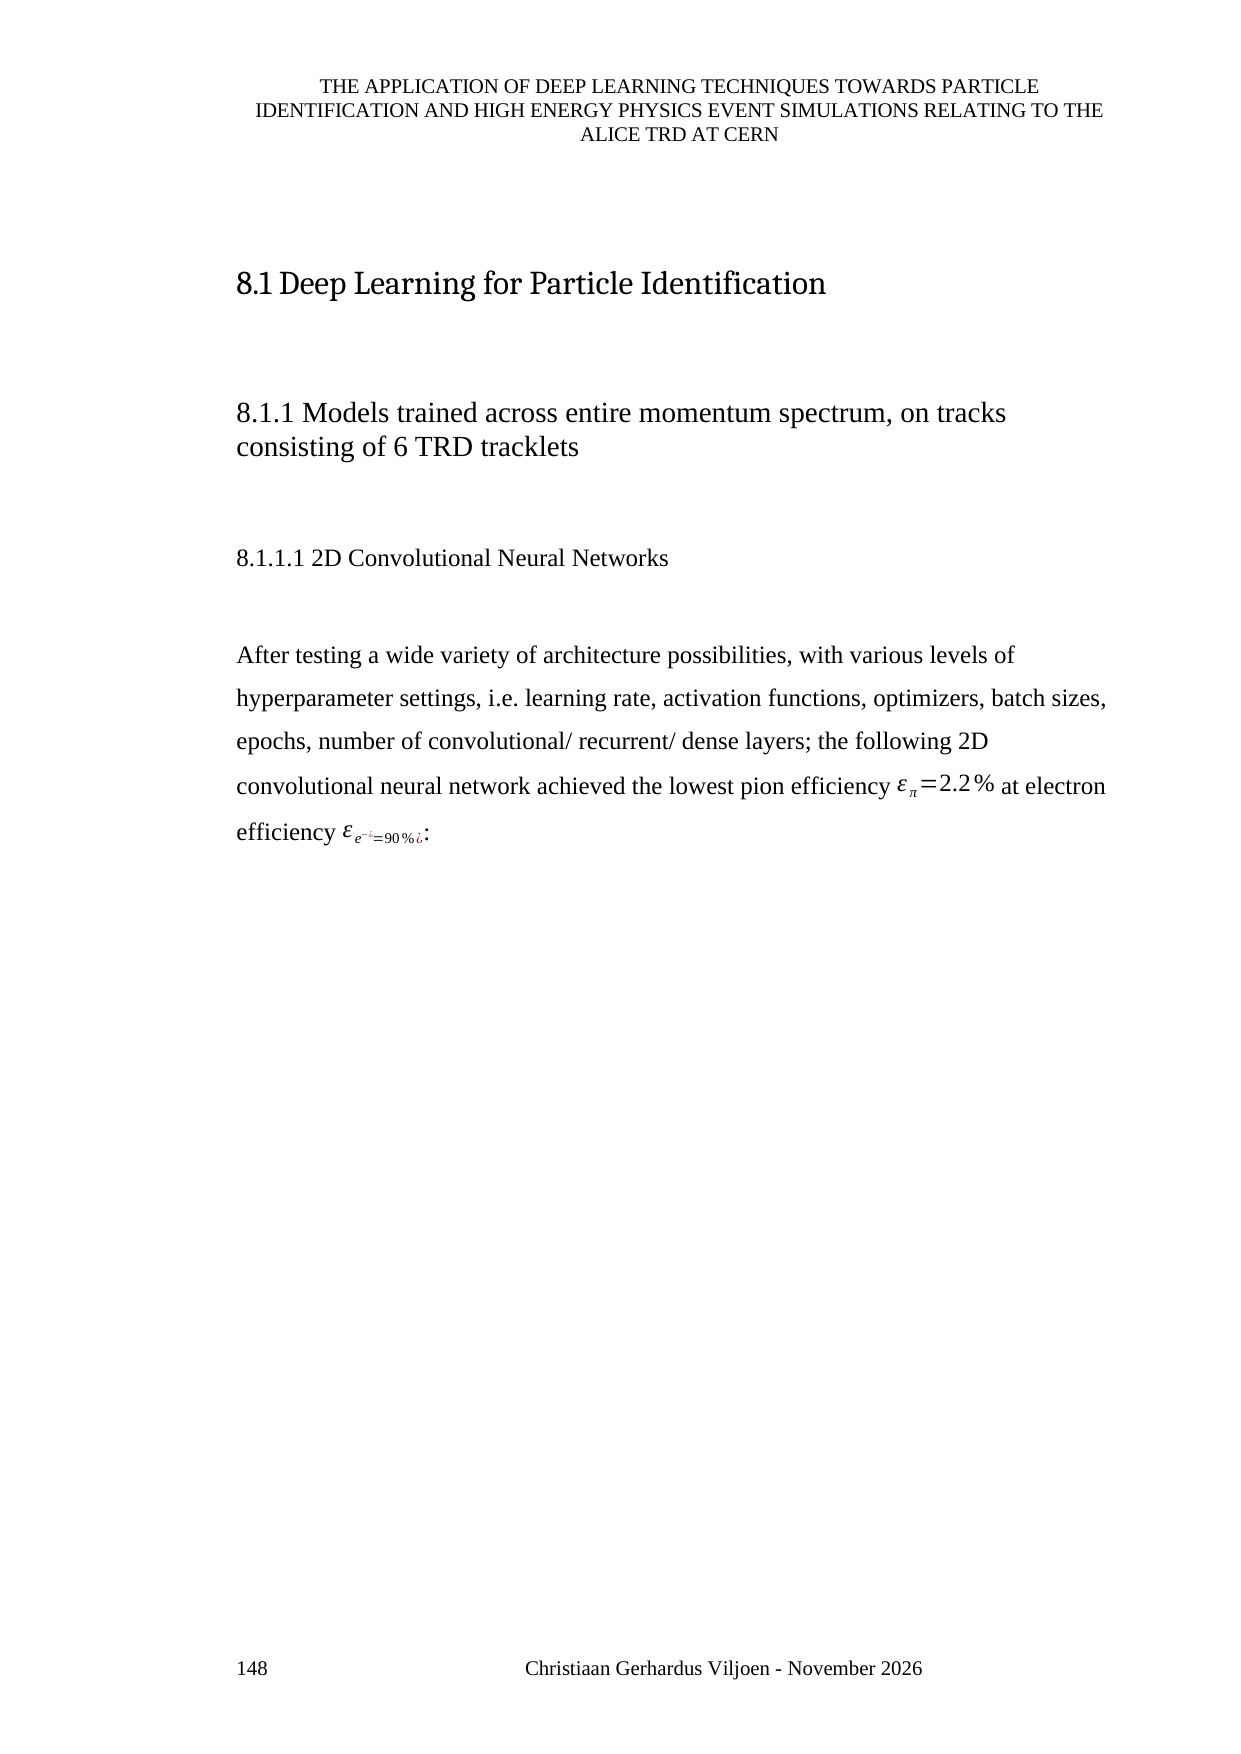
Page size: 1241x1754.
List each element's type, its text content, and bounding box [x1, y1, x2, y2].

subtitle 2D Convolutional Neural Networks [236, 543, 1122, 572]
subtitle Deep Learning for Particle Identification [236, 264, 1122, 302]
subtitle Models trained across entire momentum spectrum, on tracks consisting of 6 TRD tracklets [236, 396, 1122, 463]
text After testing a wide variety of architecture possibilities, with various levels of hyperparameter settings, i.e. learning rate, activation functions, optimizers, batch sizes, epochs, number of convolutional/ recurrent/ dense layers; the following 2D convolutional neural network achieved the lowest pion efficiency at electron efficiency : [236, 640, 1122, 847]
